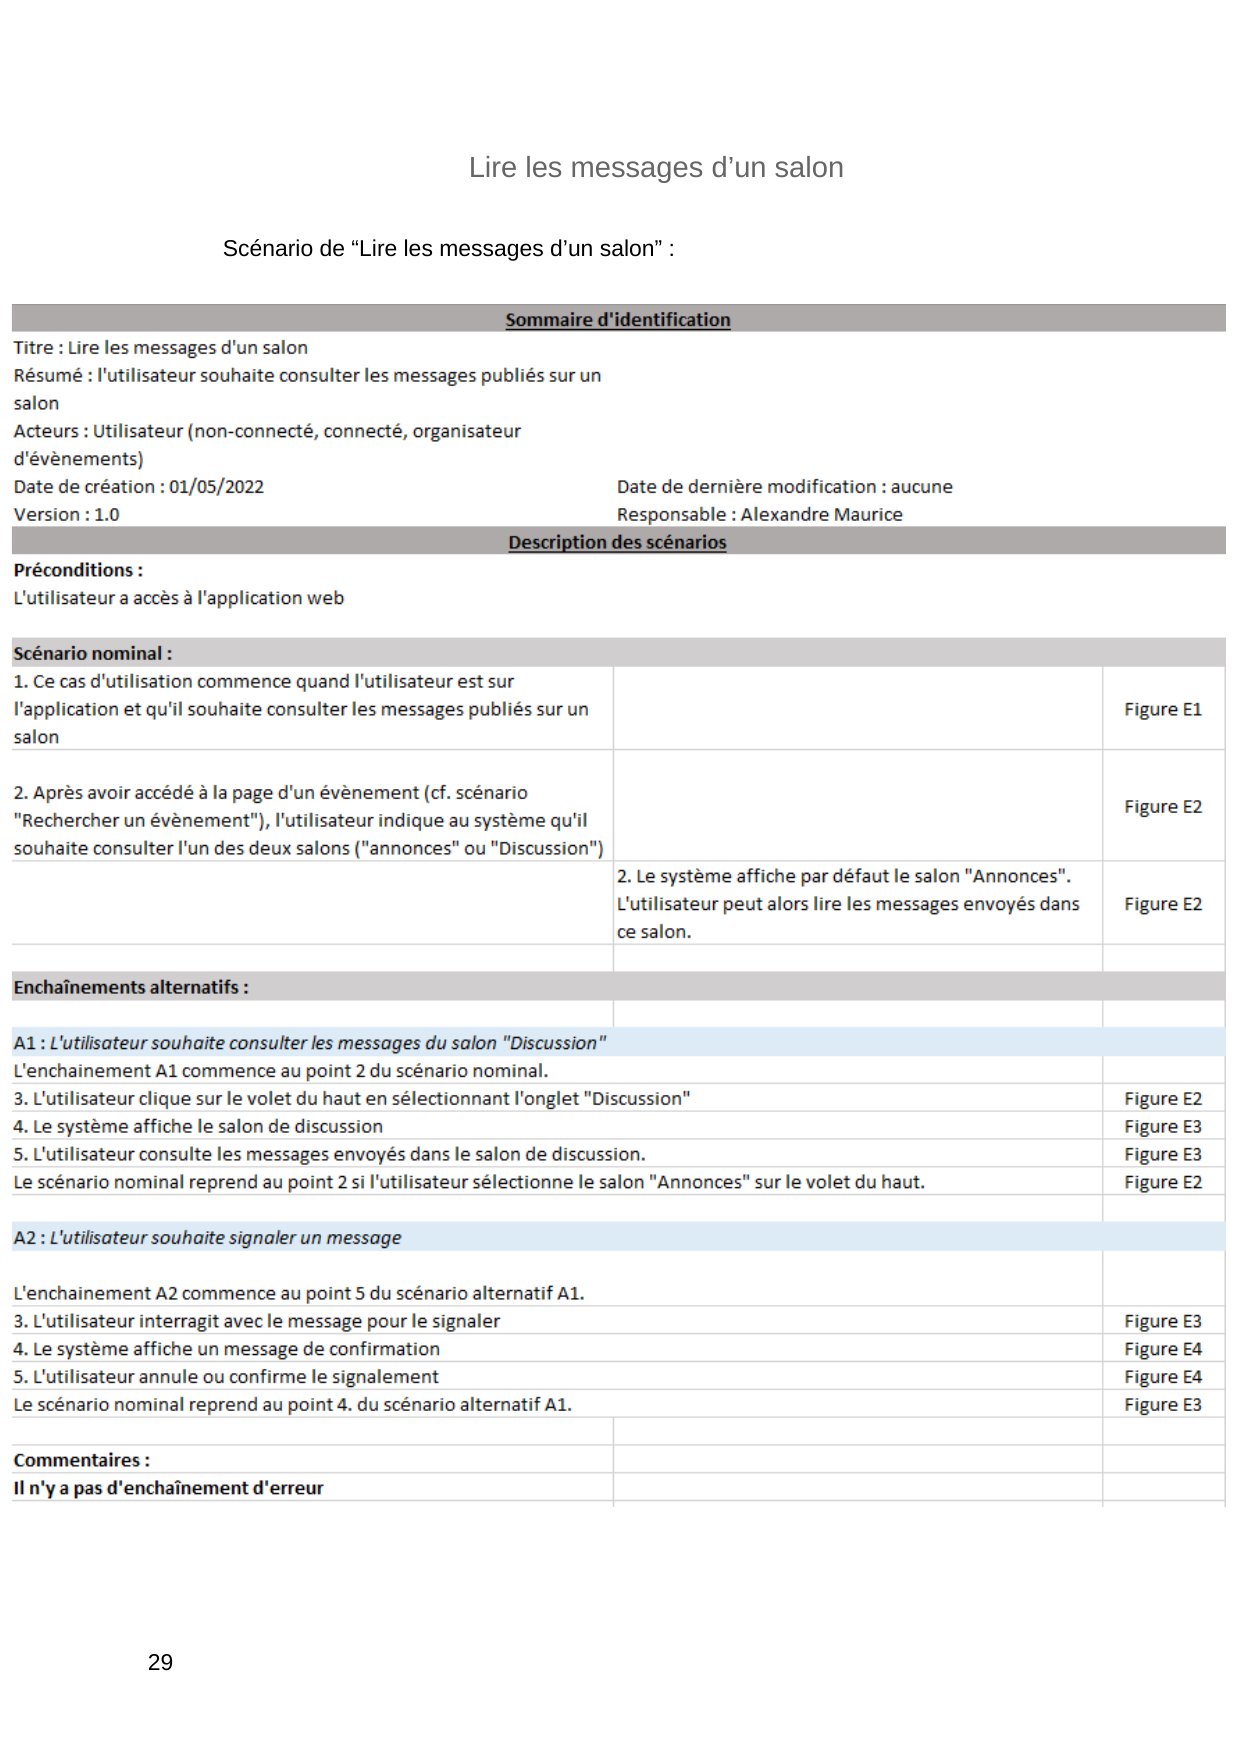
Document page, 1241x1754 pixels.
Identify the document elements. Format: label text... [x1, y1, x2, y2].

picture [11, 304, 1226, 1507]
text Scénario de “Lire les messages d’un salon” : [223, 235, 1090, 262]
subtitle Lire les messages d’un salon [223, 150, 1090, 183]
